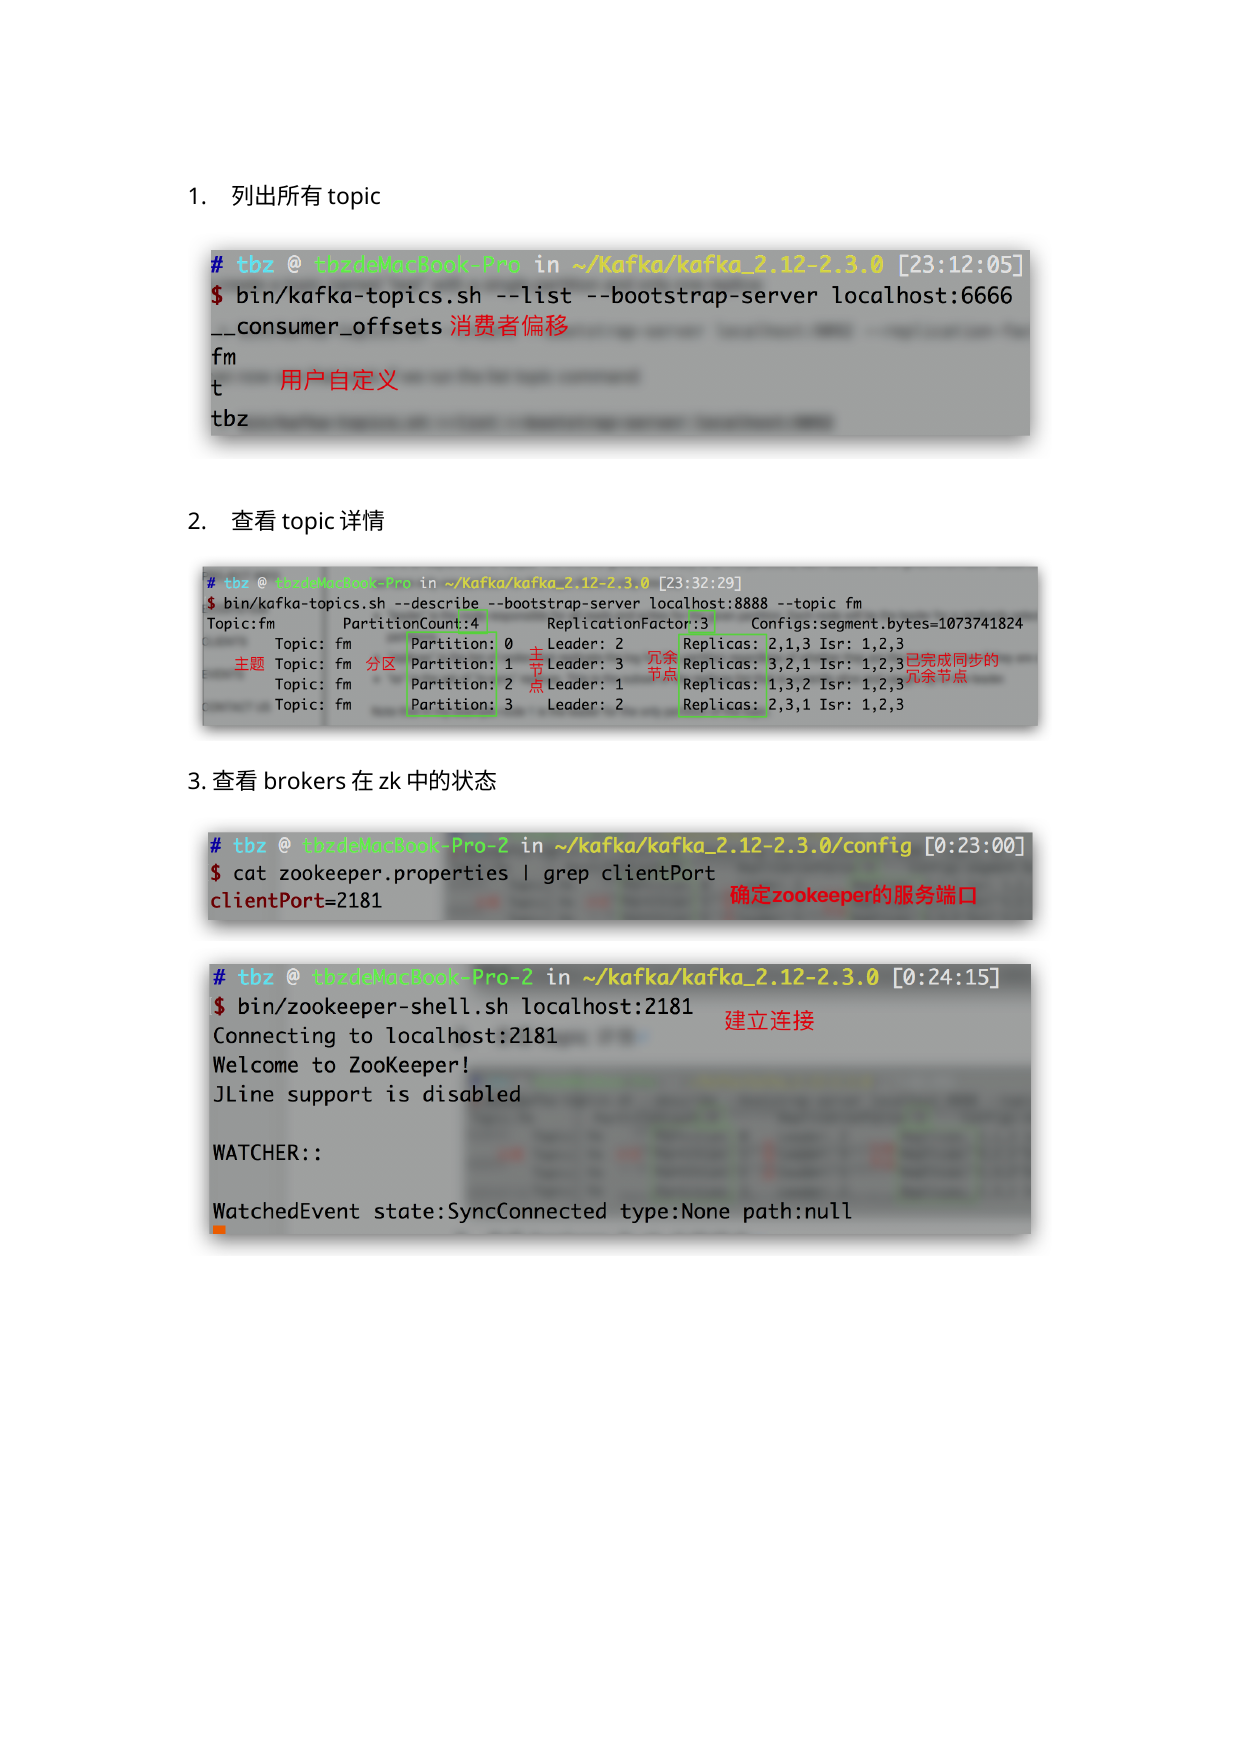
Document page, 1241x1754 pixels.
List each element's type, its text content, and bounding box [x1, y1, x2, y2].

text 3. 查看brokers在zk中的状态 [187, 747, 1053, 812]
list 列出所有topic [187, 162, 1053, 227]
picture [187, 552, 1053, 741]
picture [187, 227, 1053, 459]
picture [187, 812, 1053, 941]
list 查看topic详情 [187, 487, 1053, 552]
picture [187, 942, 1053, 1256]
